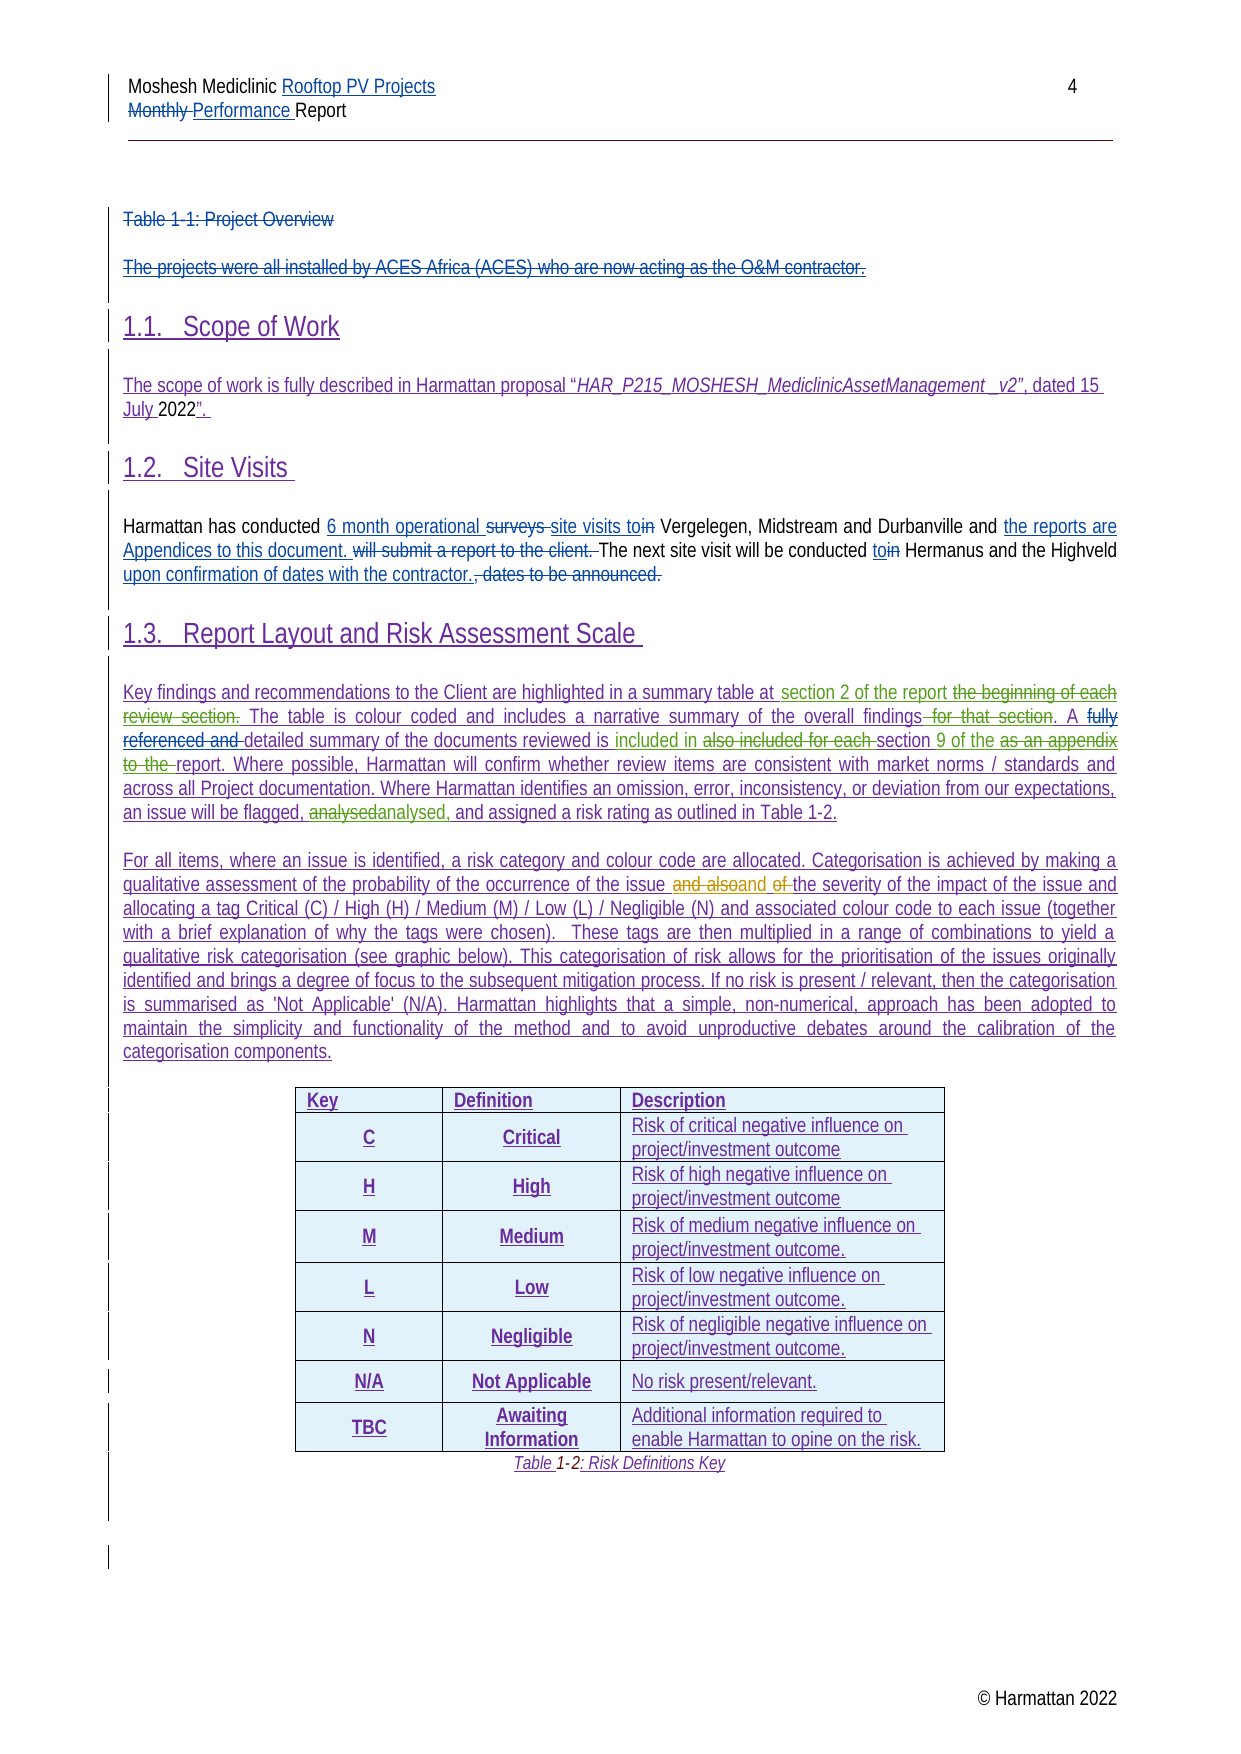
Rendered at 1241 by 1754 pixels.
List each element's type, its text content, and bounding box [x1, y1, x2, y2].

text 12 [123, 774, 1117, 824]
text - [123, 1452, 1117, 1473]
text 12 [123, 726, 1117, 749]
text 12 [123, 680, 1117, 725]
text 12 [123, 750, 1117, 773]
text Harmattan has conducted Vergelegen, Midstream and Durbanville and The next site visit will be conducted Hermanus and the Highveld [123, 514, 1117, 586]
text 2022 [123, 372, 1117, 420]
